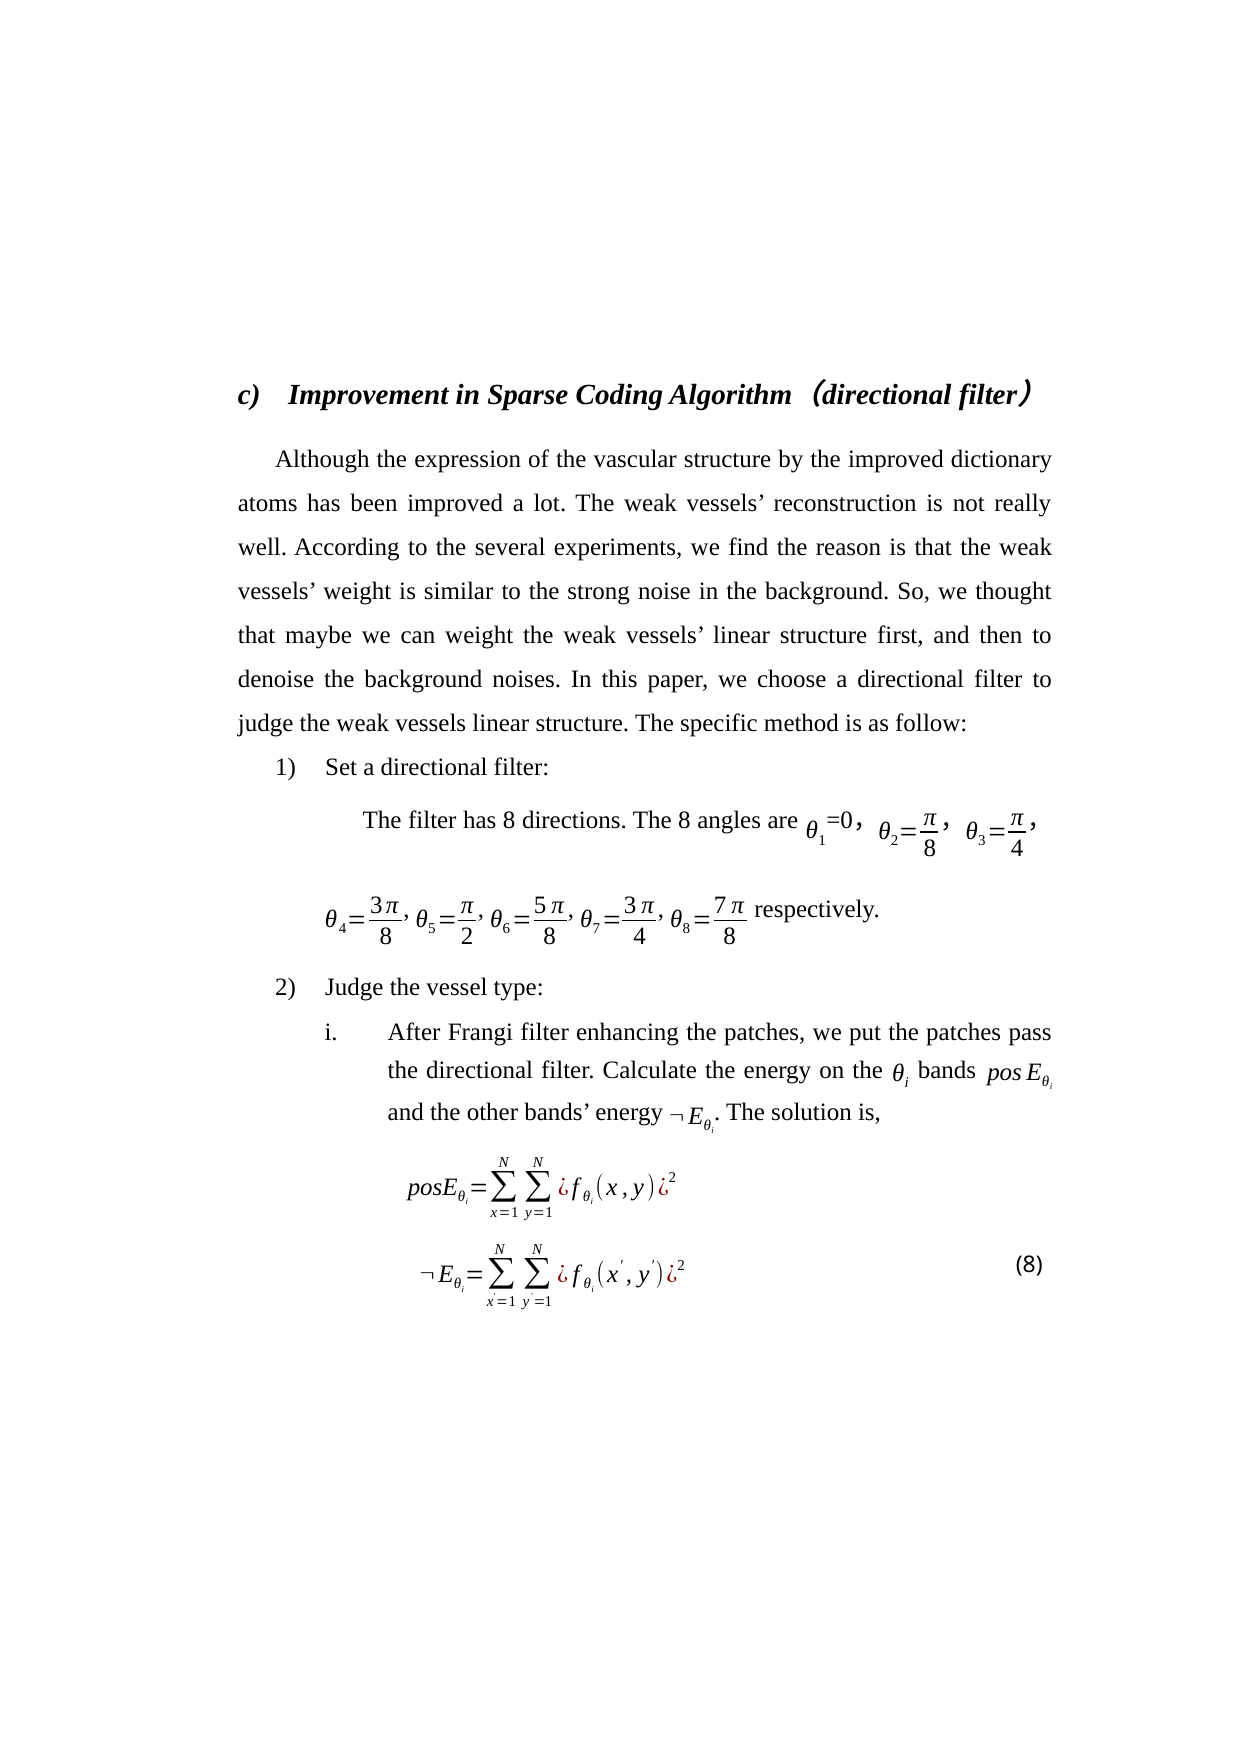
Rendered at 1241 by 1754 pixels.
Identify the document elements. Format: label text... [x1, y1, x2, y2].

list After Frangi filter enhancing the patches, we put the patches pass the directional filter. Calculate the energy on the bands and the other bands’ energy . The solution is, [337, 1009, 1053, 1141]
list Set a directional filter: [275, 744, 1053, 789]
list Judge the vessel type: [275, 965, 1053, 1009]
text Although the expression of the vascular structure by the improved dictionary atoms has been improved a lot. The weak vessels’ reconstruction is not really well. According to the several experiments, we find the reason is that the weak vessels’ weight is similar to the strong noise in the background. So, we thought that maybe we can weight the weak vessels’ linear structure first, and then to denoise the background noises. In this paper, we choose a directional filter to judge the weak vessels linear structure. The specific method is as follow: [238, 436, 1053, 744]
list Improvement in Sparse Coding Algorithm（directional filter） [238, 370, 1053, 414]
list The filter has 8 directions. The 8 angles are =0，，，, , , , respectively. [325, 789, 1053, 965]
